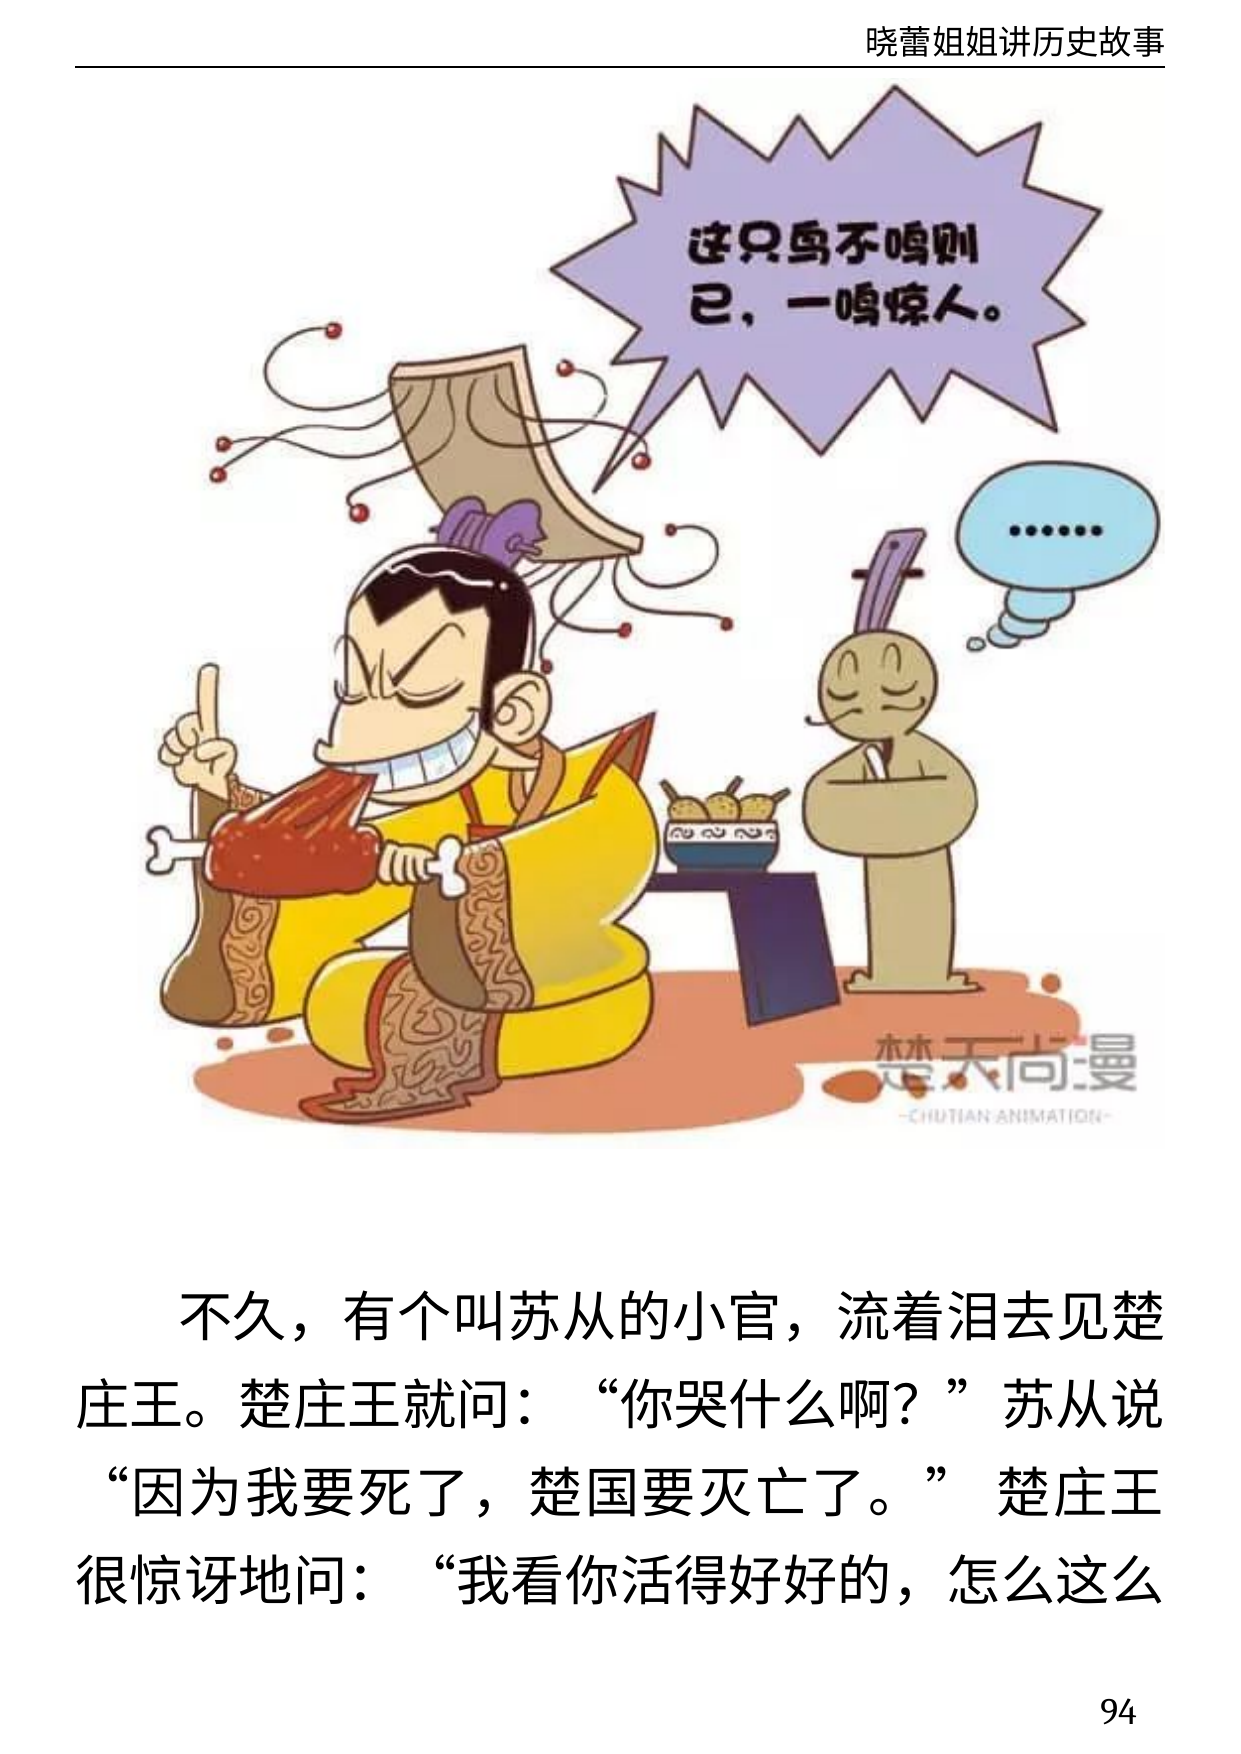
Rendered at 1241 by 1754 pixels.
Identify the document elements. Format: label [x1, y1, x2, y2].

text [75, 1268, 1165, 1621]
picture [75, 78, 1165, 1149]
